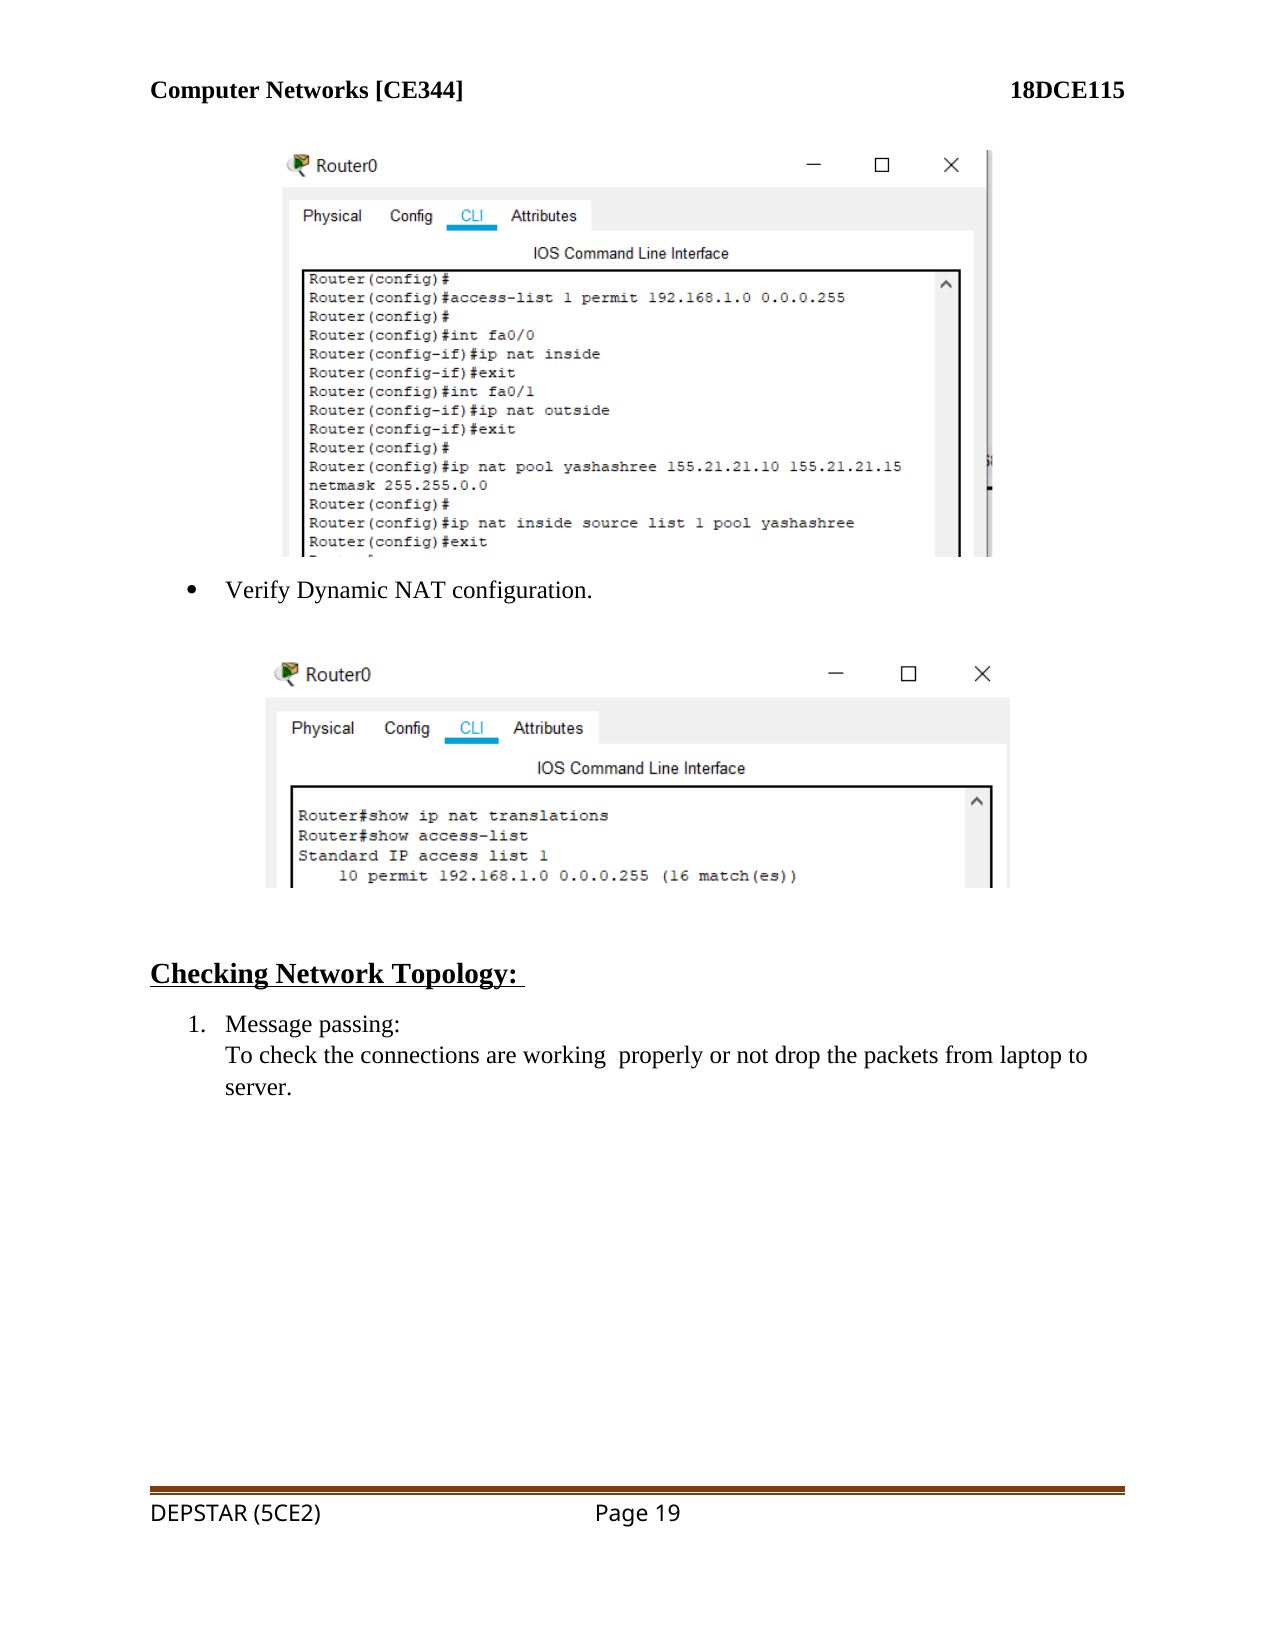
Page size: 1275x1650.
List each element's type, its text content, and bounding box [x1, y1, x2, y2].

list Verify Dynamic NAT configuration. [187, 575, 1125, 604]
picture [282, 150, 993, 557]
text Checking Network Topology: [150, 957, 1125, 990]
picture [265, 653, 1010, 888]
list Message passing: [187, 1009, 1125, 1038]
list To check the connections are working properly or not drop the packets from laptop to server. [225, 1041, 1125, 1100]
